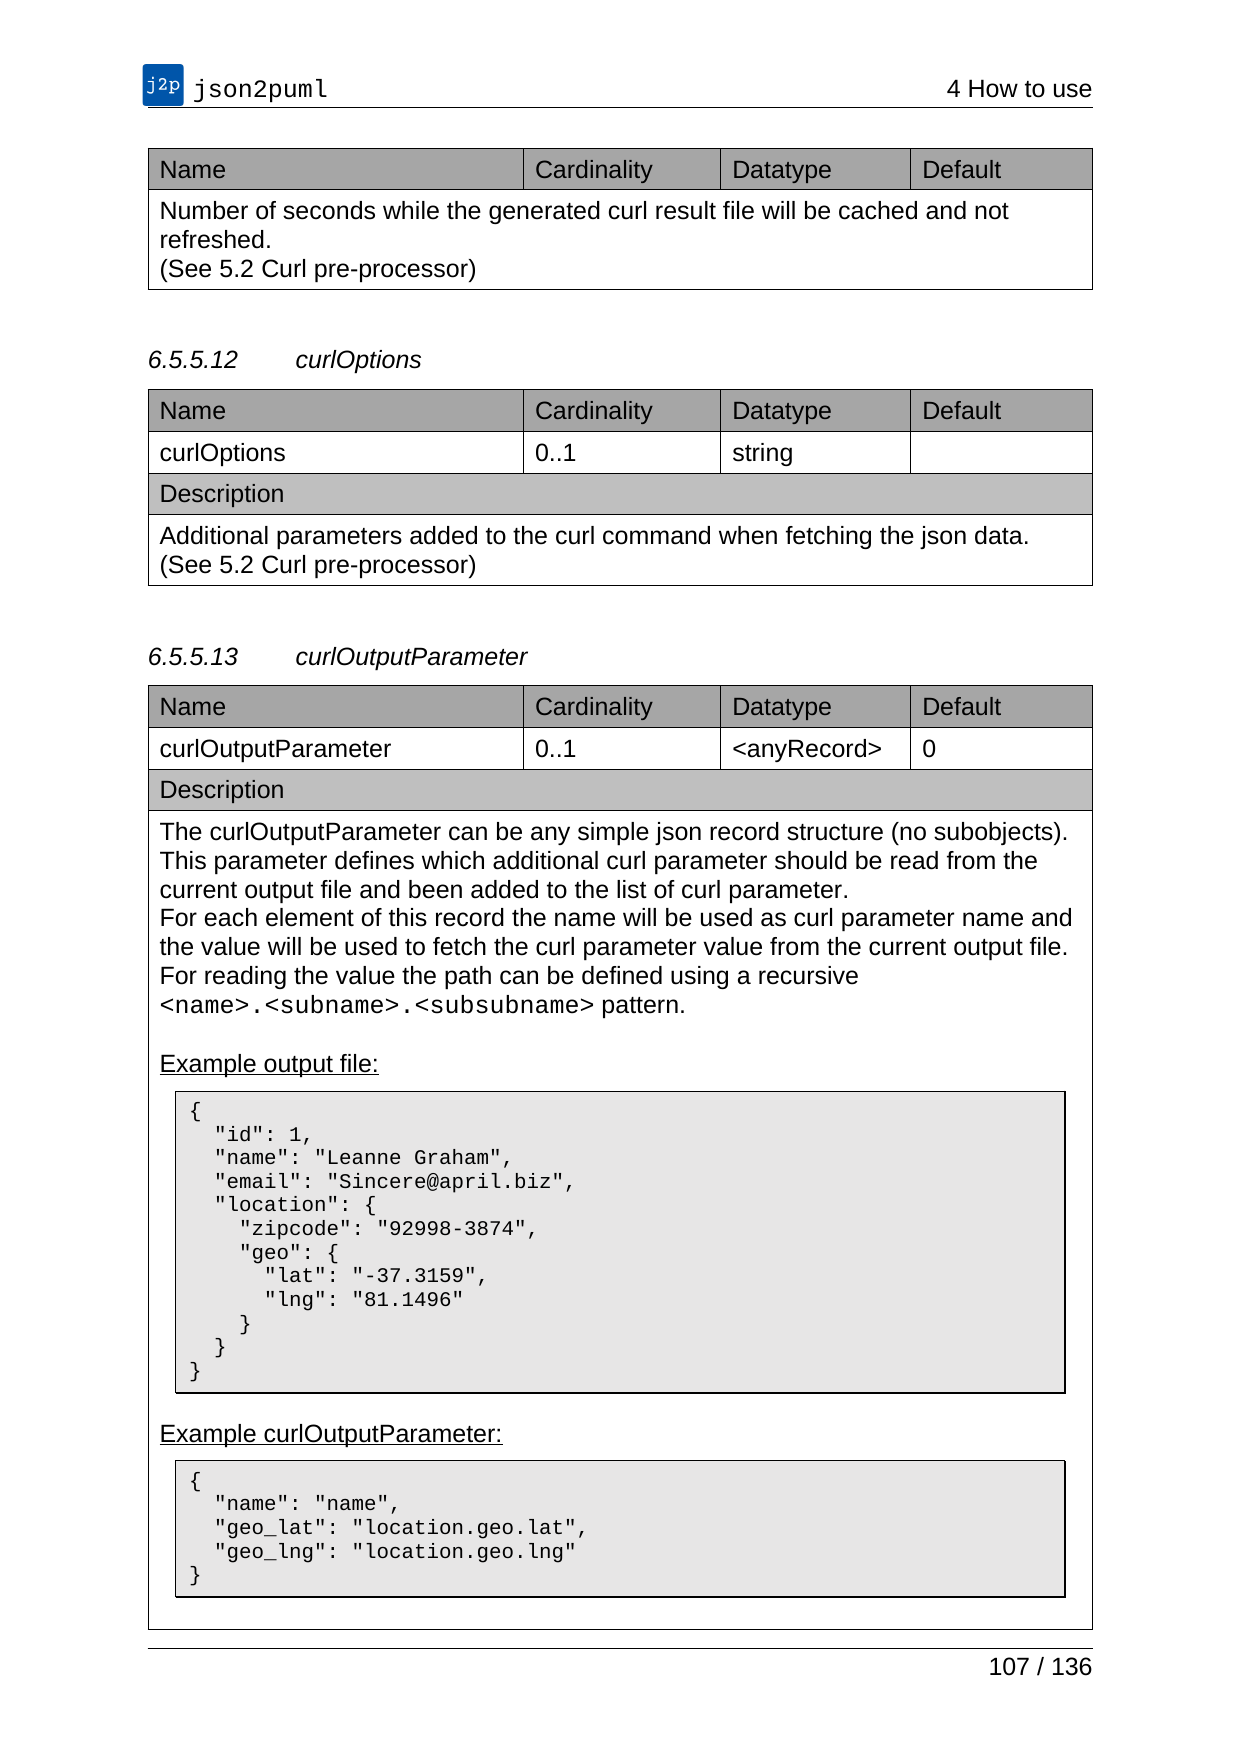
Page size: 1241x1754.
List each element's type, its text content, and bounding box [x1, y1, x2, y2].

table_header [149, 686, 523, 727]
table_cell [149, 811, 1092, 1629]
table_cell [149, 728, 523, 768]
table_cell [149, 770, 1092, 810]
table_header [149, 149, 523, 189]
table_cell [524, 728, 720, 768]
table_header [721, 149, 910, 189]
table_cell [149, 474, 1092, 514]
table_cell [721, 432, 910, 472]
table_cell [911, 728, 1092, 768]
subtitle curlOptions [148, 346, 1093, 374]
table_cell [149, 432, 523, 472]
picture [142, 64, 184, 106]
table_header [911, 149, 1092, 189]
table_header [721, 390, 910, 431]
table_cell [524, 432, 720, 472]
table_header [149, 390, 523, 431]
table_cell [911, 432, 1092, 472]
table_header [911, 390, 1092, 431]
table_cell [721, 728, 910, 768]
subtitle curlOutputParameter [148, 642, 1093, 670]
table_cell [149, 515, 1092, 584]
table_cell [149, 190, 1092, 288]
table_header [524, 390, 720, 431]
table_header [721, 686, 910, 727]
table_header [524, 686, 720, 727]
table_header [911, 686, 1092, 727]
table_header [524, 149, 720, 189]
